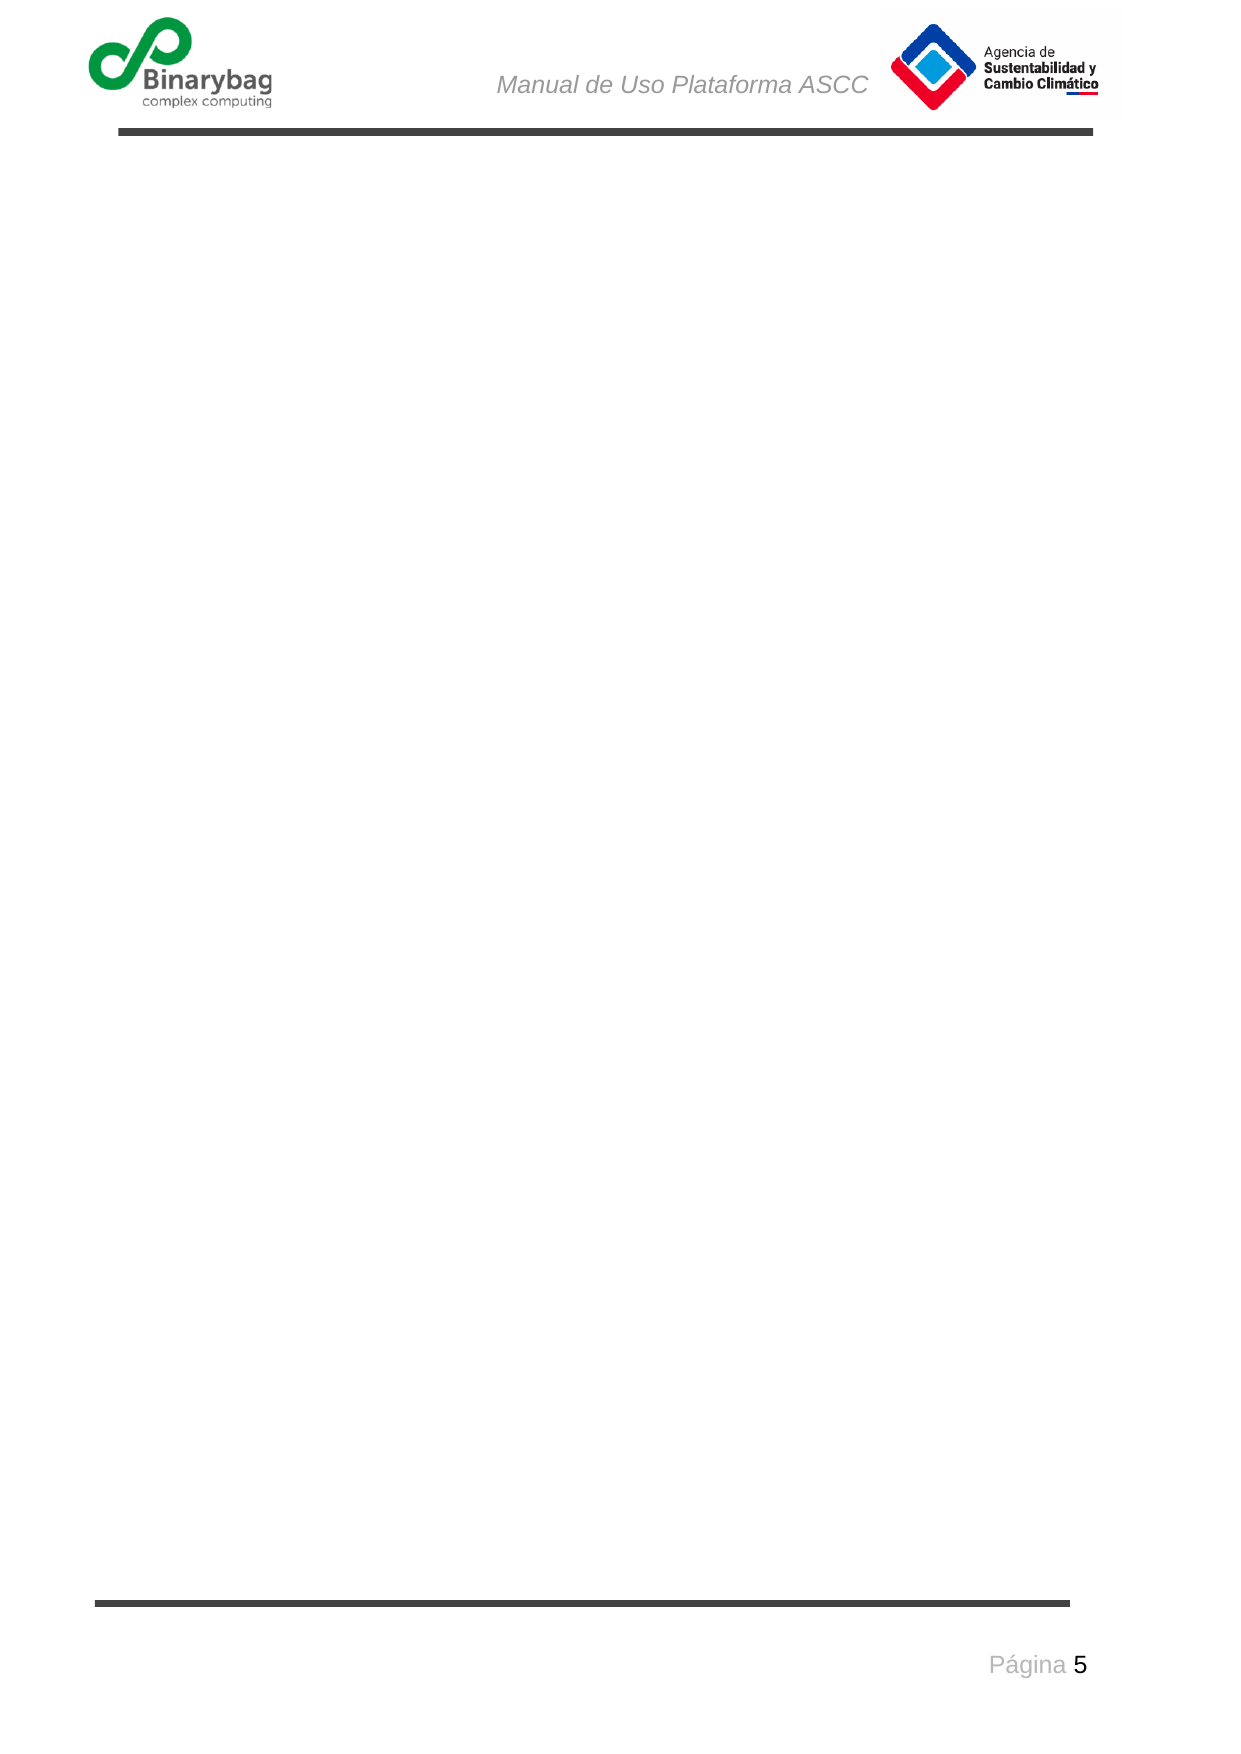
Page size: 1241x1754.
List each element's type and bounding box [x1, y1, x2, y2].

picture [94, 1600, 1070, 1607]
picture [88, 17, 272, 108]
picture [118, 128, 1094, 136]
picture [878, 9, 1123, 122]
